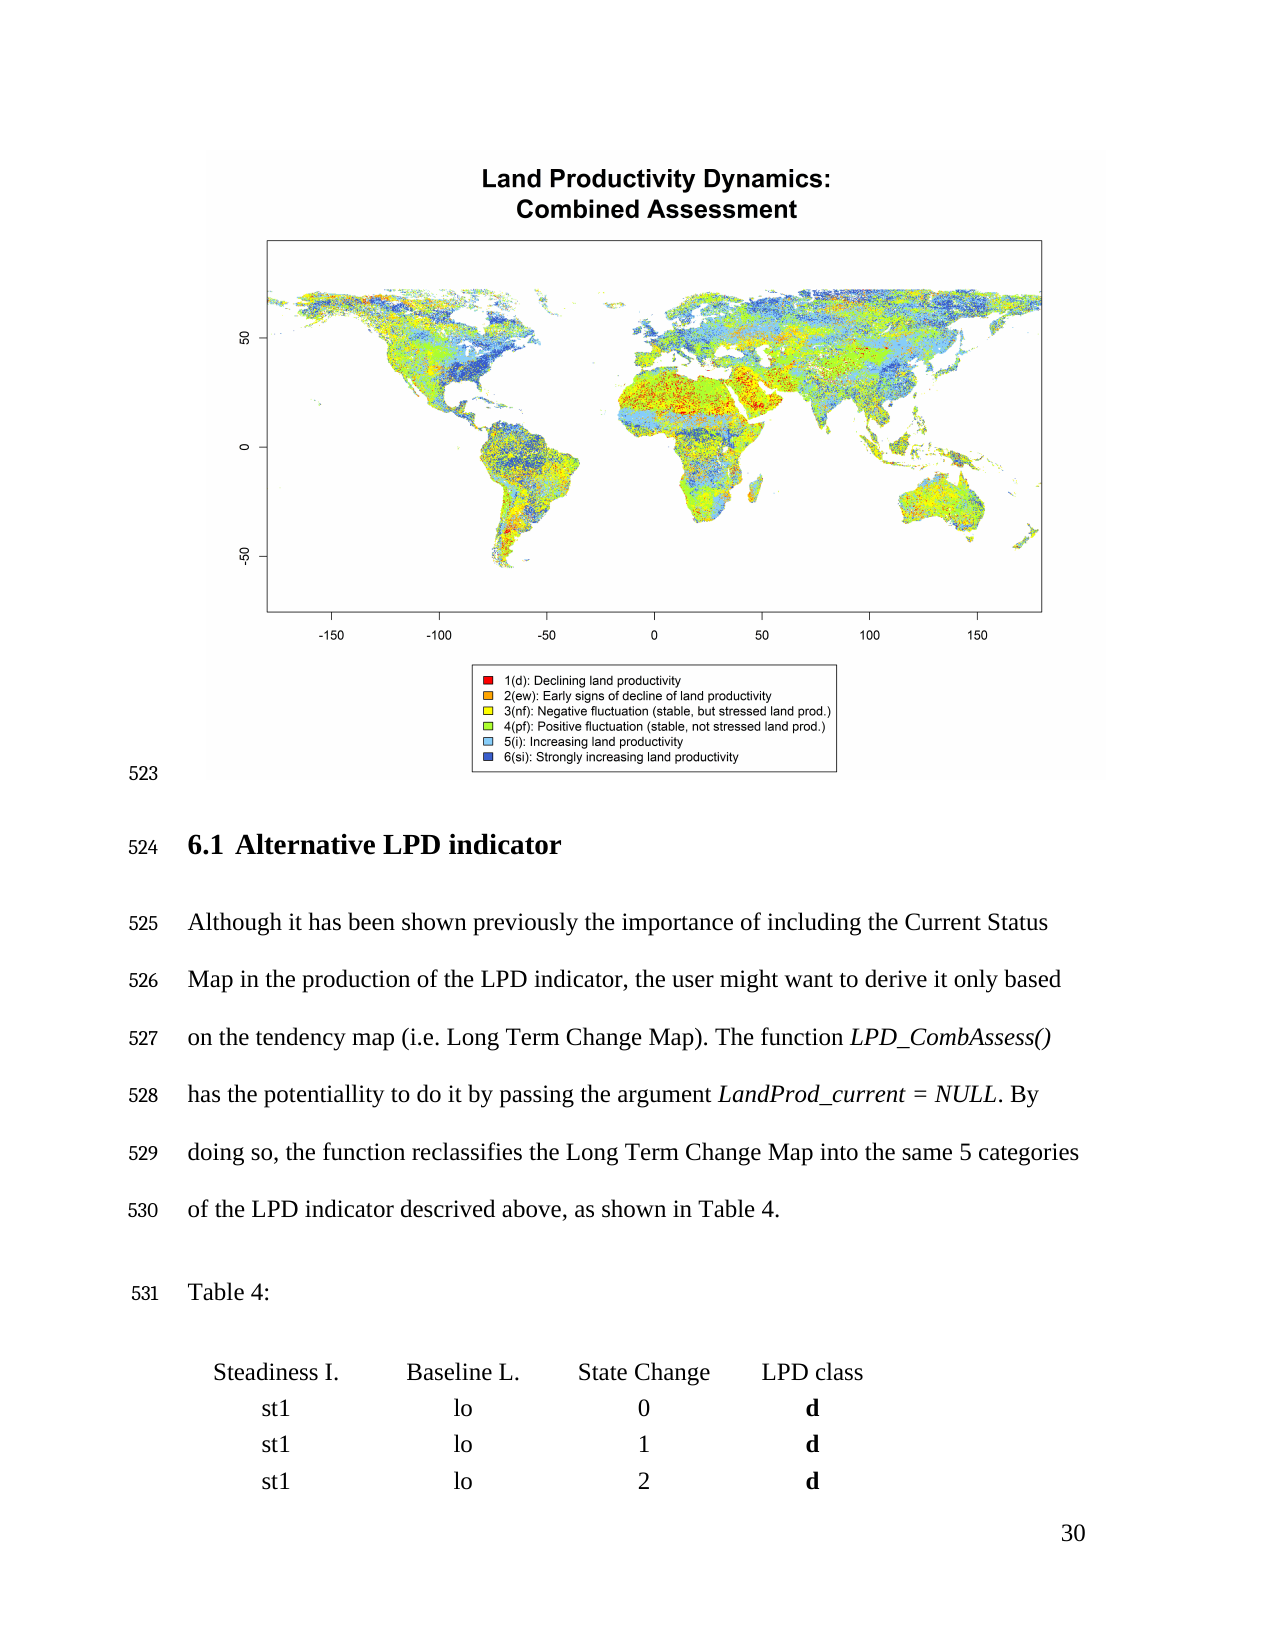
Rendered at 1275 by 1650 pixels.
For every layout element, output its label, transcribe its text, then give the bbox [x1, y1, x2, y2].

table_cell d [738, 1462, 887, 1498]
table_header State Change [550, 1353, 737, 1389]
table_cell 1 [550, 1426, 737, 1462]
table_cell lo [376, 1426, 550, 1462]
table_cell st1 [176, 1390, 376, 1426]
table_cell 0 [550, 1390, 737, 1426]
table_header Baseline L. [376, 1353, 550, 1389]
table_cell 2 [550, 1462, 737, 1498]
table_cell st1 [176, 1462, 376, 1498]
text Table 4: [187, 1277, 1087, 1306]
text Although it has been shown previously the importance of including the Current Status Map in the production of the LPD indicator, the user might want to derive it only based on the tendency map (i.e. Long Term Change Map). The function LPD_CombAssess() has the potentiallity to do it by passing the argument LandProd_current = NULL. By doing so, the function reclassifies the Long Term Change Map into the same 5 categories of the LPD indicator descrived above, as shown in Table 4. [187, 907, 1087, 1223]
table_header LPD class [738, 1353, 887, 1389]
table_cell lo [376, 1462, 550, 1498]
table_cell lo [376, 1390, 550, 1426]
table_header Steadiness I. [176, 1353, 376, 1389]
subtitle Alternative LPD indicator [187, 827, 1087, 861]
table_cell st1 [176, 1426, 376, 1462]
table_cell d [738, 1390, 887, 1426]
table_cell d [738, 1426, 887, 1462]
